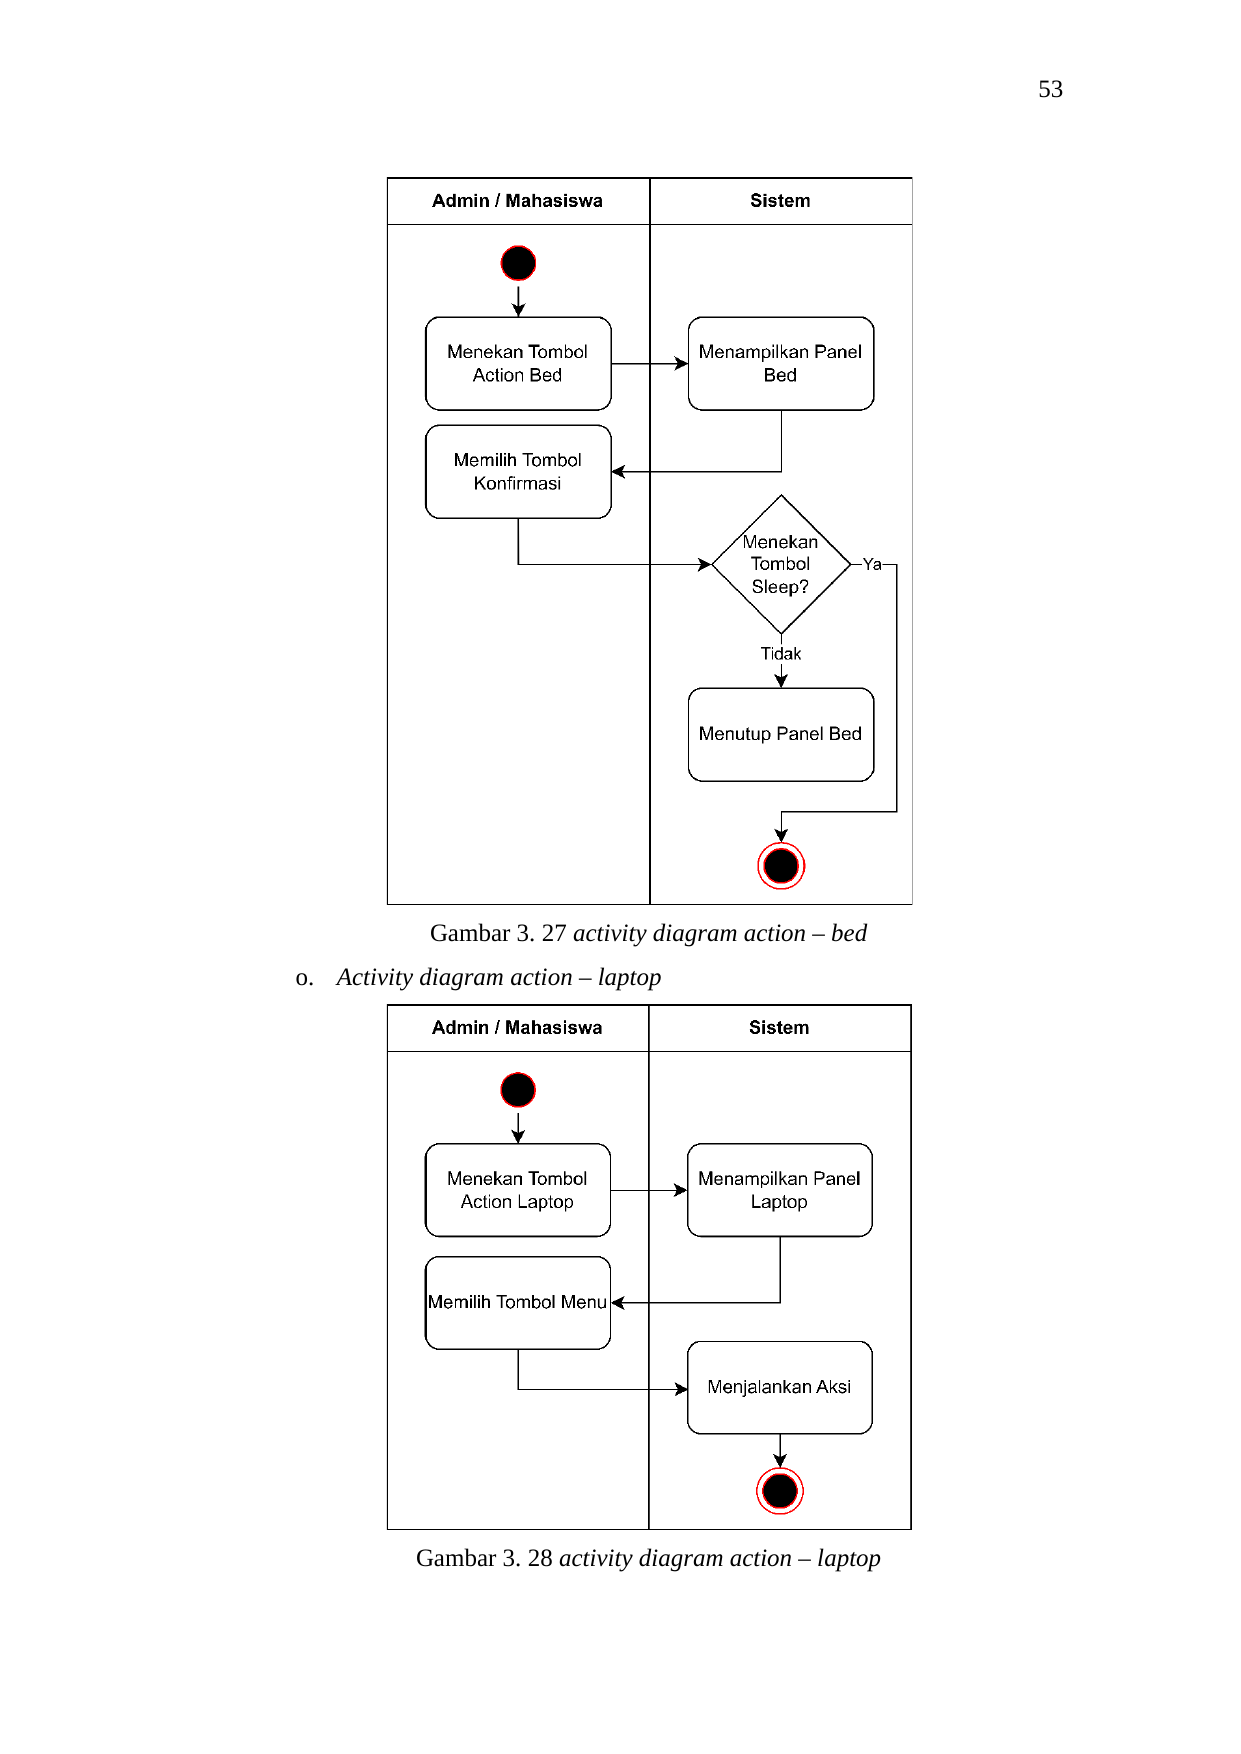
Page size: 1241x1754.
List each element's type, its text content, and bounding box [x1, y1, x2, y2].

list Activity diagram action – laptop [295, 962, 1063, 990]
text Gambar 3. 27 activity diagram action – bed [236, 918, 1063, 947]
text Gambar 3. 28 activity diagram action – laptop [236, 1543, 1063, 1572]
picture [386, 1004, 913, 1530]
picture [386, 177, 913, 905]
